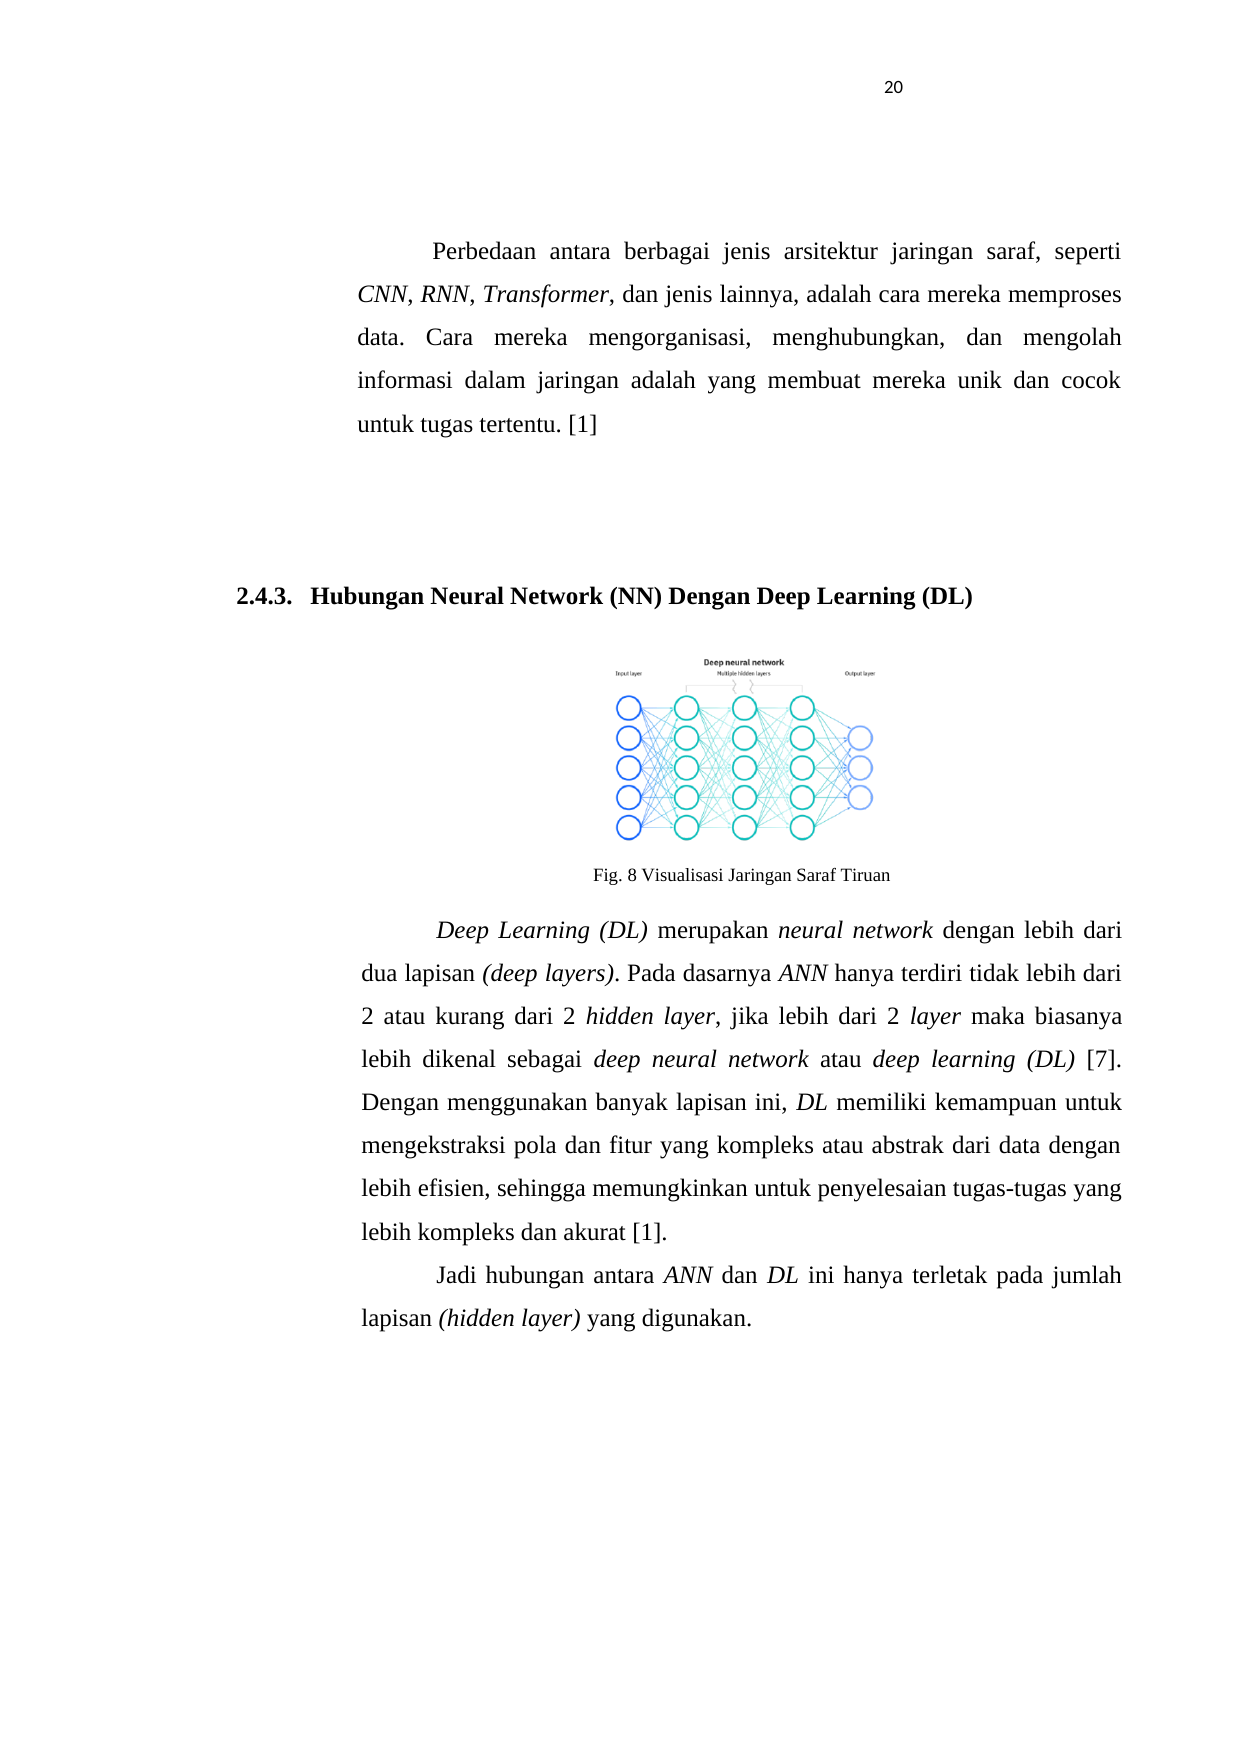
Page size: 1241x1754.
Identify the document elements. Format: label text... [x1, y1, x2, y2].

subtitle Hubungan Neural Network (NN) Dengan Deep Learning (DL) [236, 581, 1122, 610]
text Jadi hubungan antara ANN dan DL ini hanya terletak pada jumlah lapisan (hidden layer) yang digunakan. [361, 1260, 1122, 1332]
text Perbedaan antara berbagai jenis arsitektur jaringan saraf, seperti CNN, RNN, Transformer, dan jenis lainnya, adalah cara mereka memproses data. Cara mereka mengorganisasi, menghubungkan, dan mengolah informasi dalam jaringan adalah yang membuat mereka unik dan cocok untuk tugas tertentu. [357, 236, 1122, 437]
text Deep Learning (DL) merupakan neural network dengan lebih dari dua lapisan (deep layers). Pada dasarnya ANN hanya terdiri tidak lebih dari 2 atau kurang dari 2 hidden layer, jika lebih dari 2 layer maka biasanya lebih dikenal sebagai deep neural network atau deep learning (DL). Dengan menggunakan banyak lapisan ini, DL memiliki kemampuan untuk mengekstraksi pola dan fitur yang kompleks atau abstrak dari data dengan lebih efisien, sehingga memungkinkan untuk penyelesaian tugas-tugas yang lebih kompleks dan akurat. [361, 915, 1122, 1245]
picture [600, 649, 883, 851]
text Fig. 8 Visualisasi Jaringan Saraf Tiruan [361, 863, 1122, 885]
